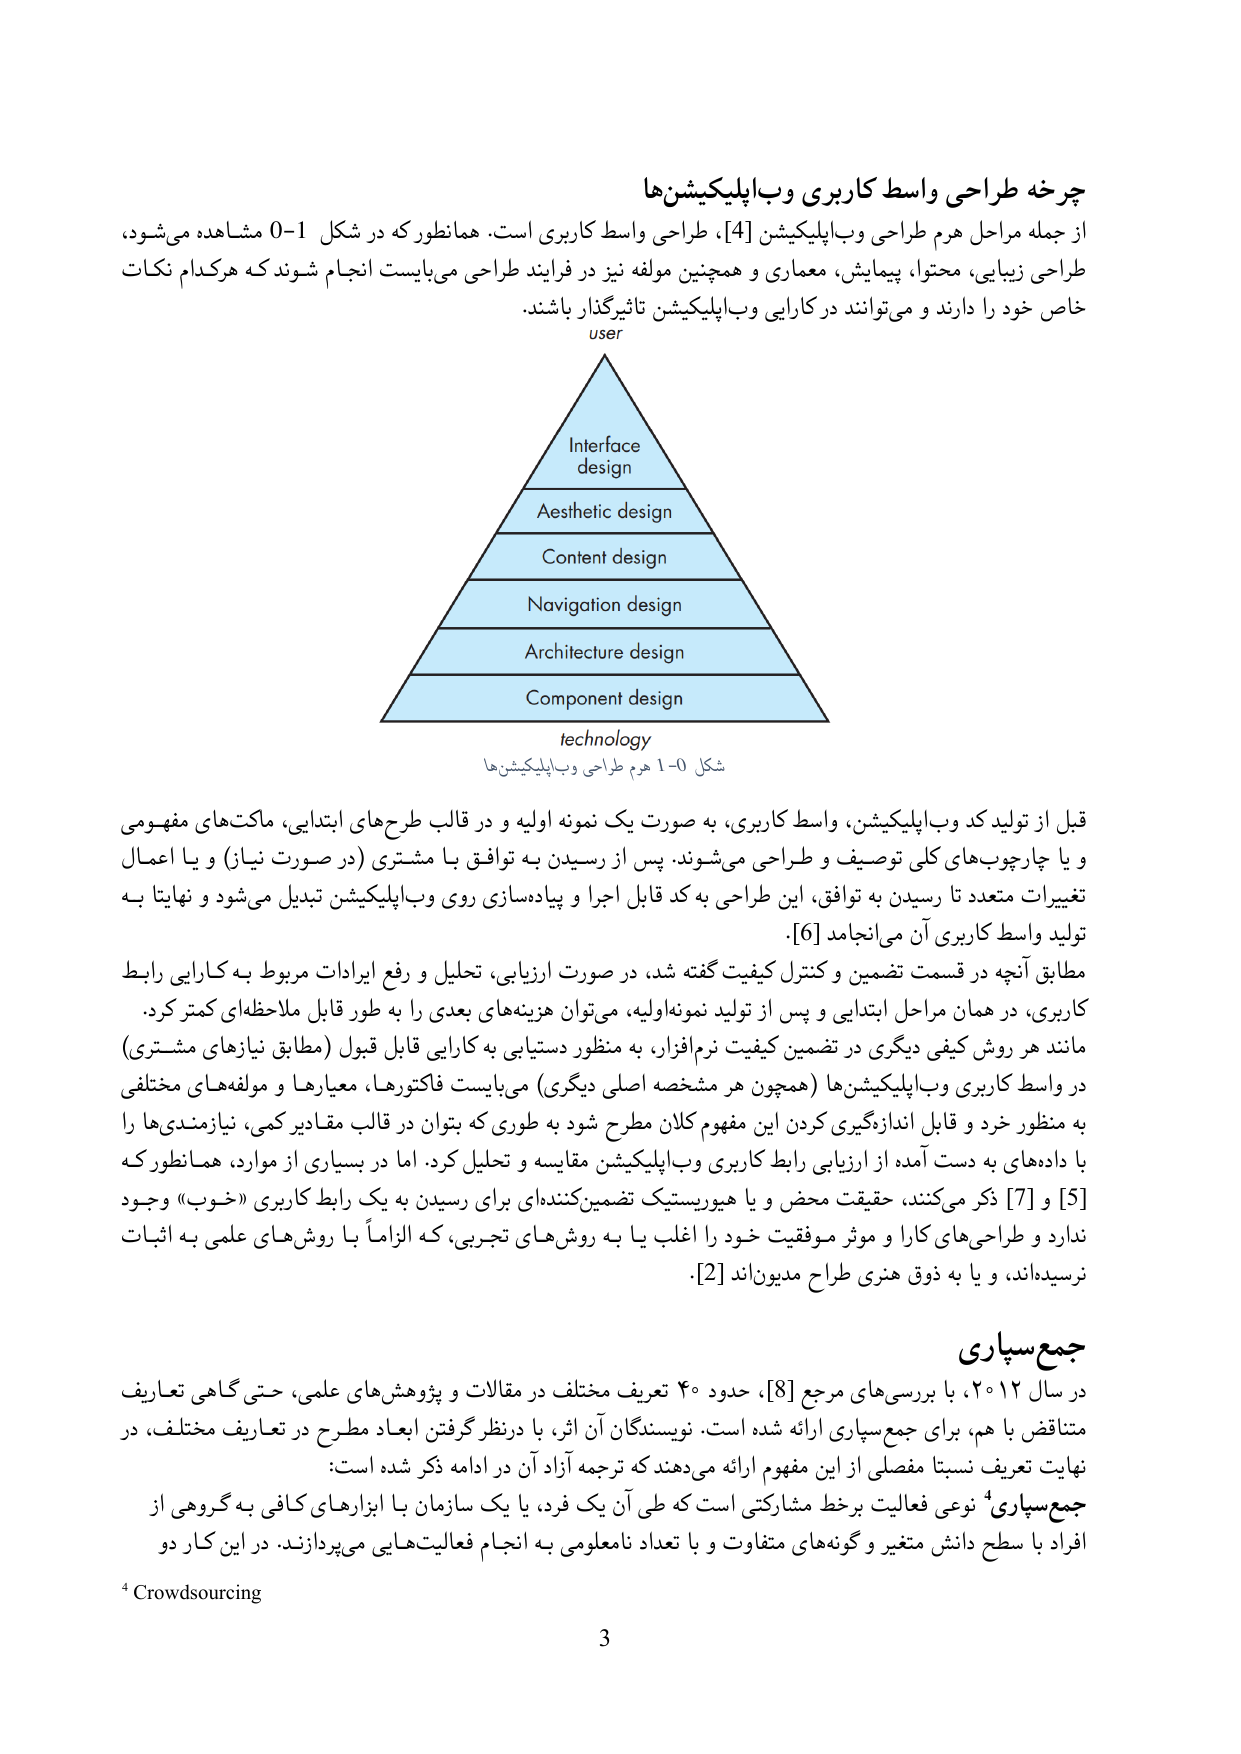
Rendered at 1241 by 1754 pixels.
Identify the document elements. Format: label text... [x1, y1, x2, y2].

picture [377, 326, 833, 753]
subtitle جمع‌سپاری [122, 1322, 1087, 1372]
text شکل ‏0-1 هرم طراحی وب‌اپلیکیشن‌ها [122, 752, 1087, 781]
text از جمله مراحل هرم طراحی وب‌اپلیکیشن [4]، طراحی واسط کاربری است. همانطور که در شکل ‏0-1 مشاهده می‌شود، طراحی زیبایی، محتوا، پیمایش، معماری و همچنین مولفه نیز در فرایند طراحی می‌بایست انجام شوند که هرکدام نکات خاص خود را دارند و می‌توانند در کارایی وب‌اپلیکیشن تاثیرگذار باشند. [122, 213, 1087, 326]
text مطابق آنچه در قسمت تضمین و کنترل کیفیت گفته شد، در صورت ارزیابی، تحلیل و رفع ایرادات مربوط به کارایی رابط کاربری، در همان مراحل ابتدایی و پس از تولید نمونه‌اولیه، می‌توان هزینه‌های بعدی را به طور قابل ملاحظه‌ای کمتر کرد. [122, 953, 1087, 1028]
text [122, 1486, 1087, 1561]
text مانند هر روش کیفی دیگری در تضمین کیفیت نرم‌افزار، به منظور دستیابی به کارایی قابل قبول (مطابق نیازهای مشتری) در واسط کاربری وب‌اپلیکیشن‌ها (همچون هر مشخصه اصلی دیگری) می‌بایست فاکتورها، معیارها و مولفه‌های مختلفی به منظور خرد و قابل اندازه‌گیری کردن این مفهوم کلان مطرح شود به طوری که بتوان در قالب مقادیر کمی، نیازمندی‌ها را با داده‌های به دست آمده از ارزیابی رابط کاربری وب‌اپلیکیشن مقایسه و تحلیل کرد. اما در بسیاری از موارد، همانطور که [5] و [7] ذکر می‌کنند، حقیقت محض و یا هیوریستیک تضمین‌کننده‌ای برای رسیدن به یک رابط کاربری «خوب» وجود ندارد و طراحی‌های کارا و موثر موفقیت خود را اغلب یا به روش‌های تجربی، که الزاماً با روش‌های علمی به اثبات نرسیده‌اند، و یا به ذوق هنری طراح مدیون‌اند [2]. [122, 1028, 1087, 1293]
subtitle چرخه طراحی واسط کاربری وب‌اپلیکیشن‌ها [122, 169, 1087, 213]
text در سال ۲۰۱۲، با بررسی‌های مرجع [8]، حدود ۴۰ تعریف مختلف در مقالات و پژوهش‌های علمی، حتی گاهی تعاریف متناقض با هم، برای جمع‌سپاری ارائه شده است. نویسندگان آن اثر، با درنظر گرفتن ابعاد مطرح در تعاریف مختلف، در نهایت تعریف نسبتا مفصلی از این مفهوم ارائه می‌دهند که ترجمه آزاد آن در ادامه ذکر شده است: [122, 1372, 1087, 1486]
text قبل از تولید کد وب‌اپلیکیشن، واسط کاربری، به صورت یک نمونه اولیه و در قالب طرح‌های ابتدایی، ماکت‌های مفهومی و یا چارچوب‌های کلی توصیف و طراحی می‌شوند. پس از رسیدن به توافق با مشتری (در صورت نیاز) و یا اعمال تغییرات متعدد تا رسیدن به توافق، این طراحی به کد قابل اجرا و پیاده‌سازی روی وب‌اپلیکیشن تبدیل می‌شود و نهایتا به تولید واسط کاربری آن می‌انجامد [6]. [122, 801, 1087, 953]
